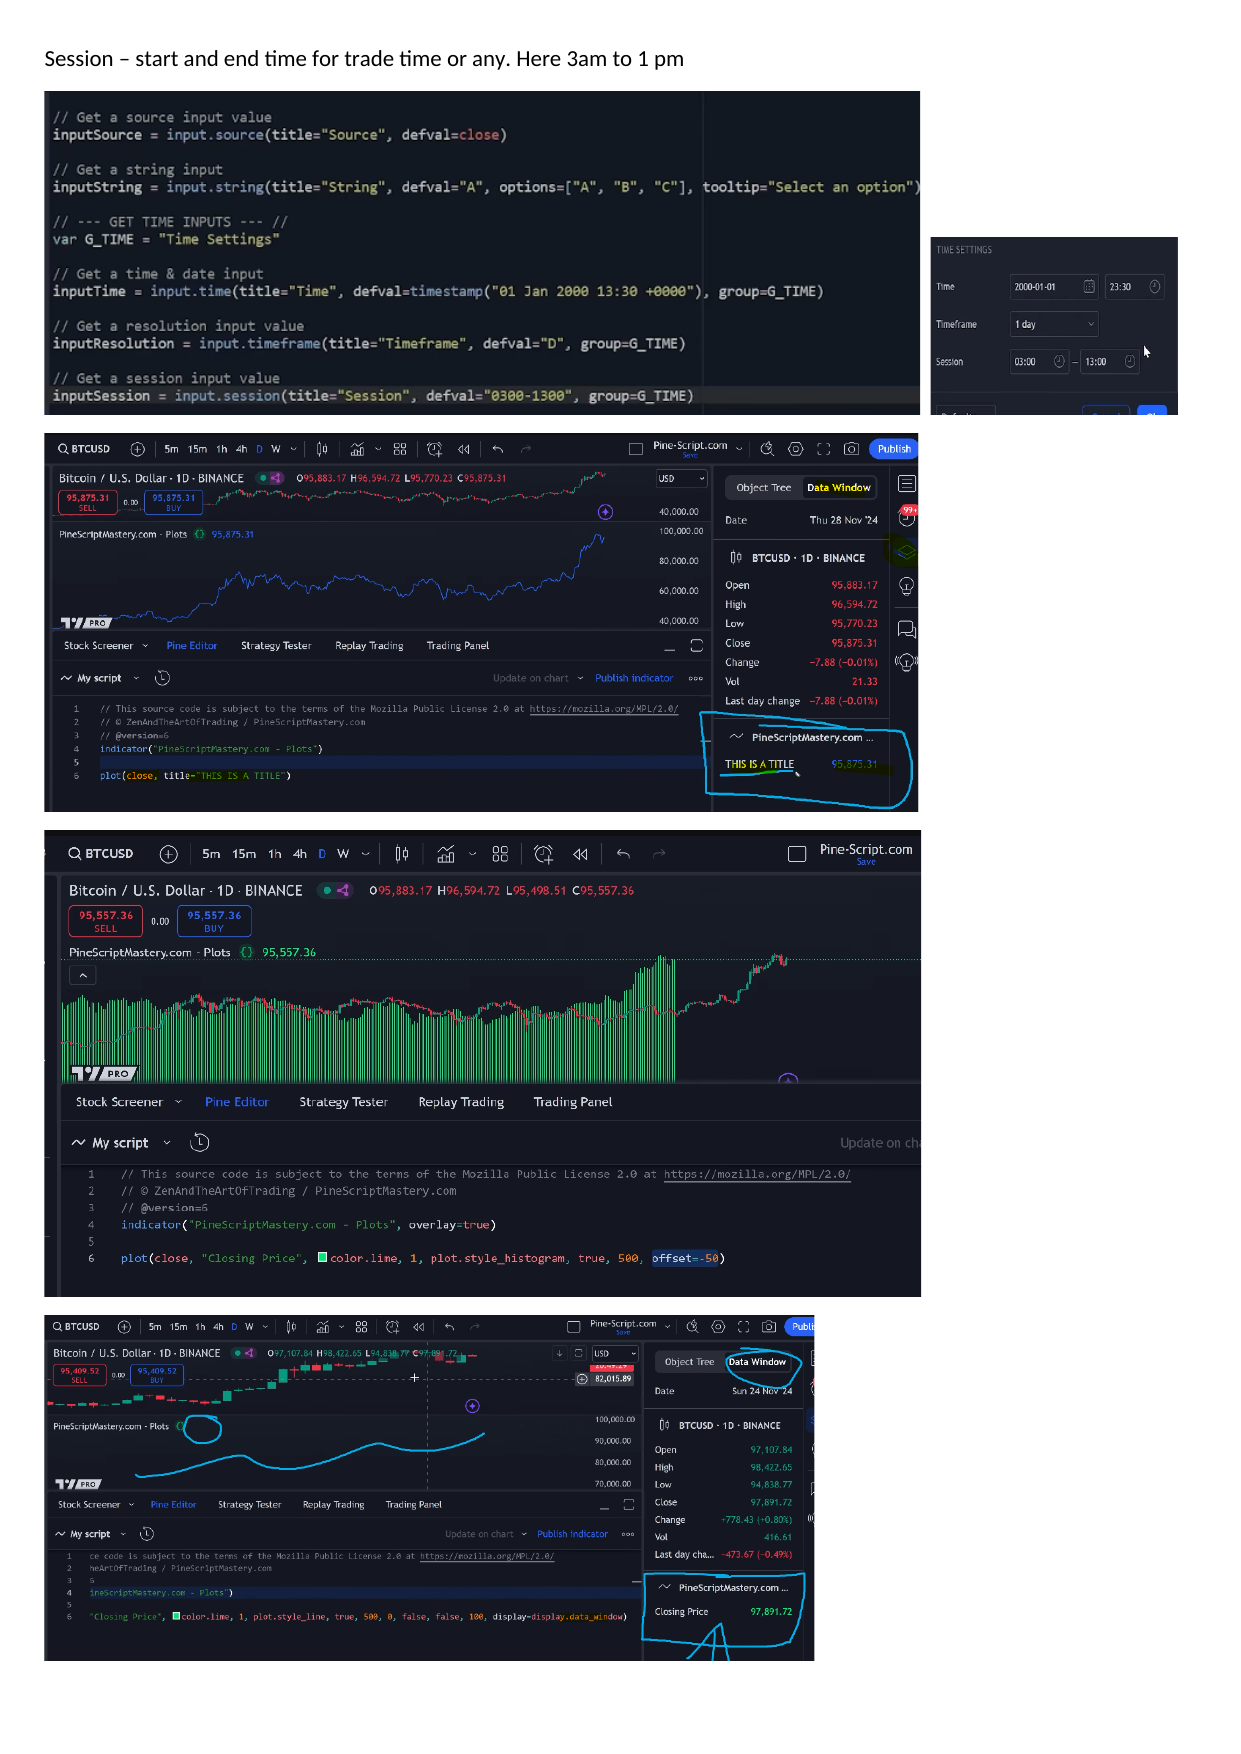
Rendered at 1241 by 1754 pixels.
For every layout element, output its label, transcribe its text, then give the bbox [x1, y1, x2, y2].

picture [706, 1633, 713, 1643]
text Session – start and end time for trade time or any. Here 3am to 1 pm [44, 44, 1181, 72]
picture [44, 91, 921, 415]
picture [930, 237, 1178, 415]
picture [644, 1575, 803, 1645]
picture [714, 1648, 726, 1661]
picture [44, 1315, 815, 1661]
picture [44, 830, 922, 1297]
picture [44, 433, 919, 812]
picture [716, 1627, 723, 1644]
